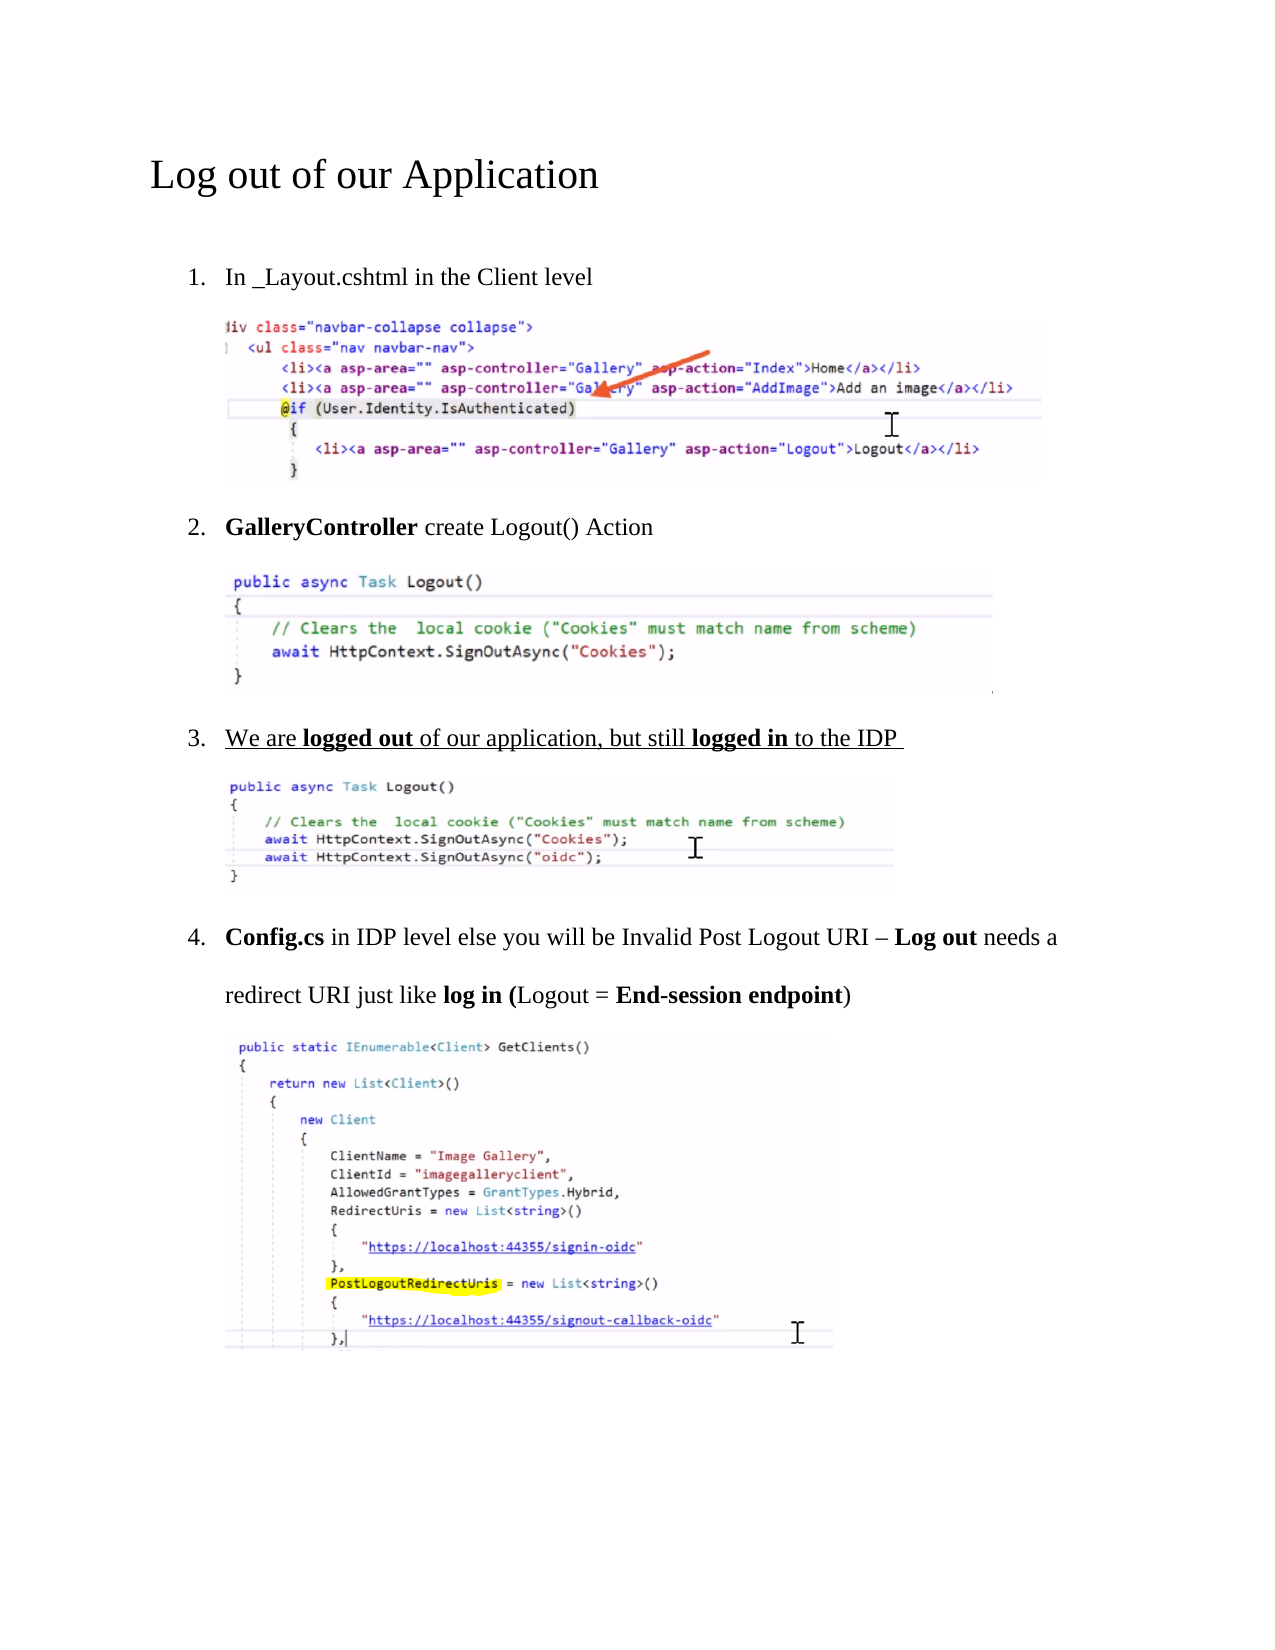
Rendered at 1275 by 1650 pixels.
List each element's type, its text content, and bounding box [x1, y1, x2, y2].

picture [225, 320, 1042, 485]
list GalleryController create Logout() Action [187, 512, 1125, 541]
list We are logged out of our application, but still logged in to the IDP [187, 723, 1125, 752]
picture [225, 569, 993, 696]
text Log out of our Application [150, 150, 1125, 198]
picture [225, 780, 894, 895]
list Config.cs in IDP level else you will be Invalid Post Logout URI – Log out needs a redirect URI just like log in (Logout = End-session endpoint) [187, 922, 1125, 1008]
list In _Layout.cshtml in the Client level [187, 262, 1125, 291]
picture [225, 1037, 834, 1351]
